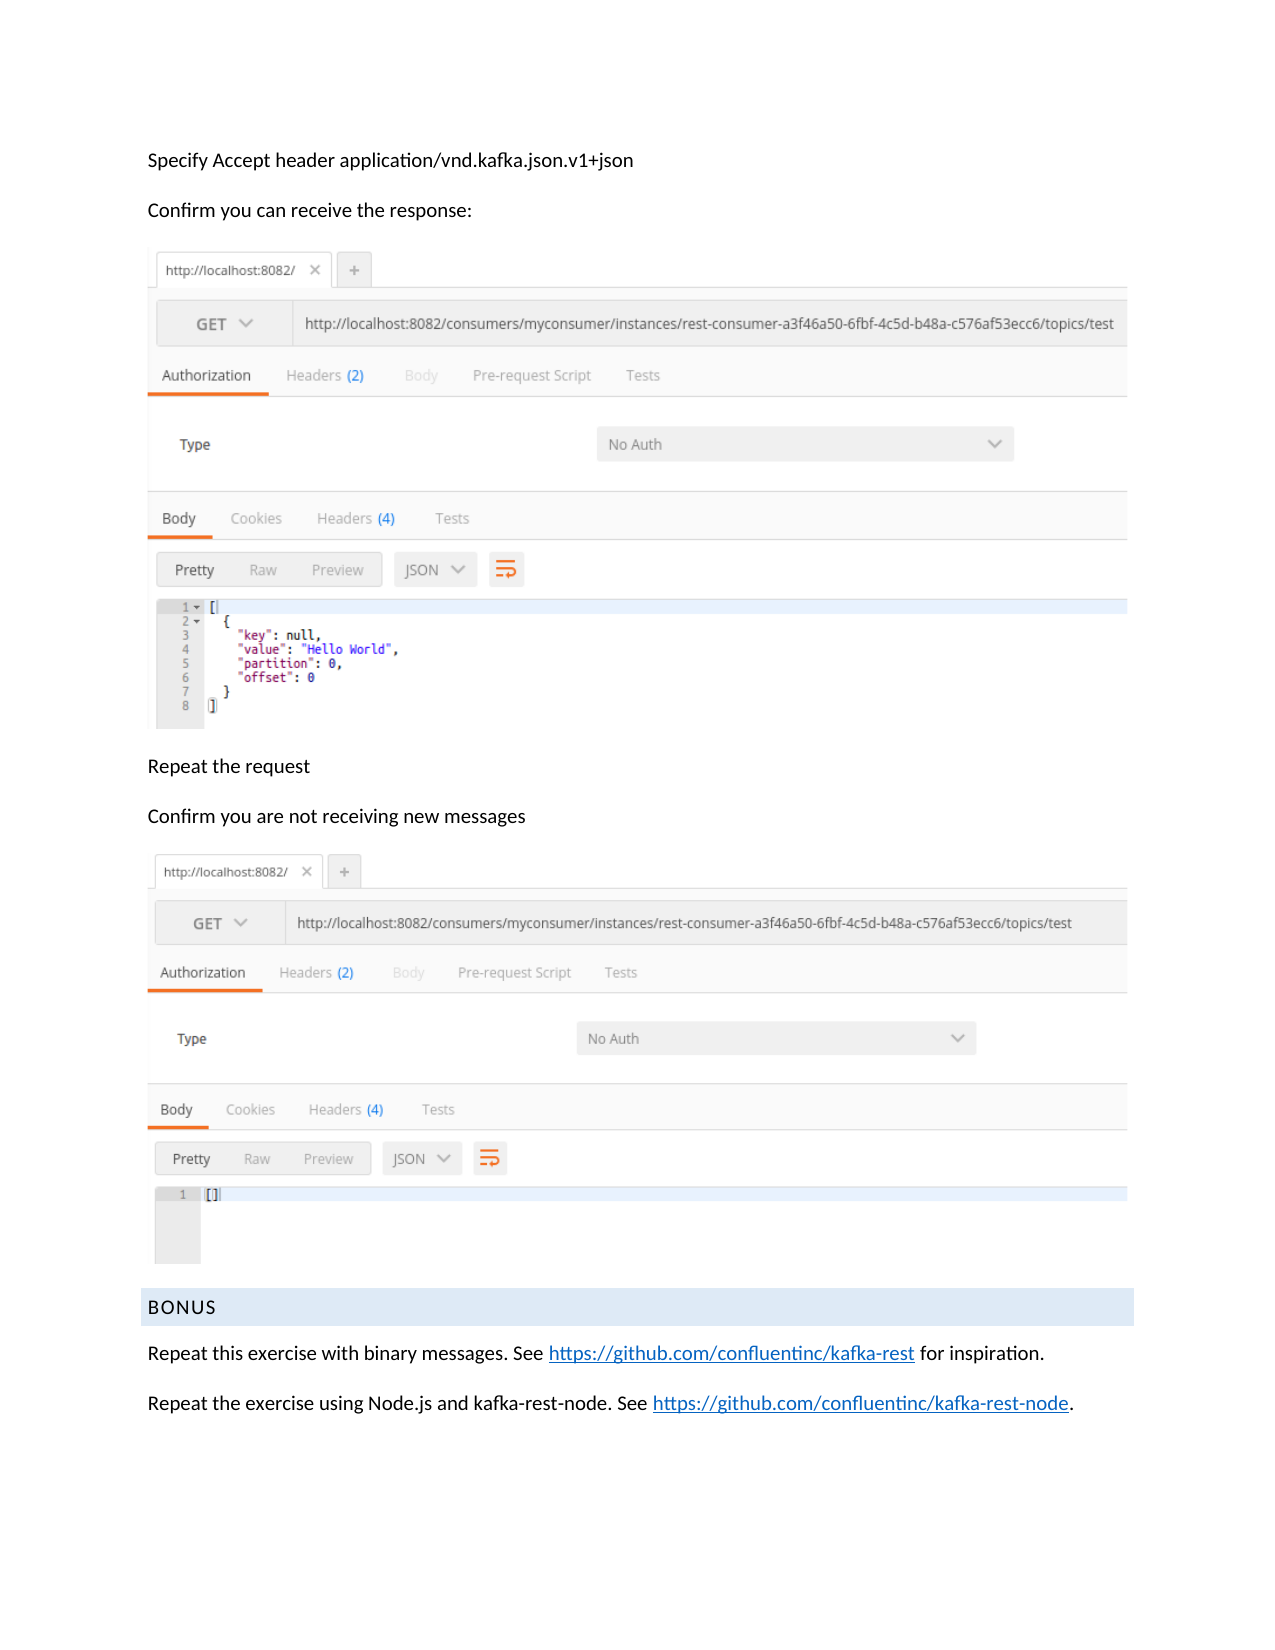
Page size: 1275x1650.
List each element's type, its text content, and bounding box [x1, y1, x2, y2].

text Repeat this exercise with binary messages. See https://github.com/confluentinc/kafka-rest for inspiration. [148, 1340, 1127, 1366]
text Confirm you can receive the response: [148, 198, 1127, 223]
subtitle Bonus [148, 1295, 1127, 1320]
text Confirm you are not receiving new messages [148, 803, 1127, 829]
text Repeat the request [148, 753, 1127, 779]
picture [147, 853, 1128, 1264]
picture [147, 247, 1128, 729]
text Repeat the exercise using Node.js and kafka-rest-node. See https://github.com/confluentinc/kafka-rest-node. [148, 1390, 1127, 1416]
text Specify Accept header application/vnd.kafka.json.v1+json [148, 148, 1127, 173]
